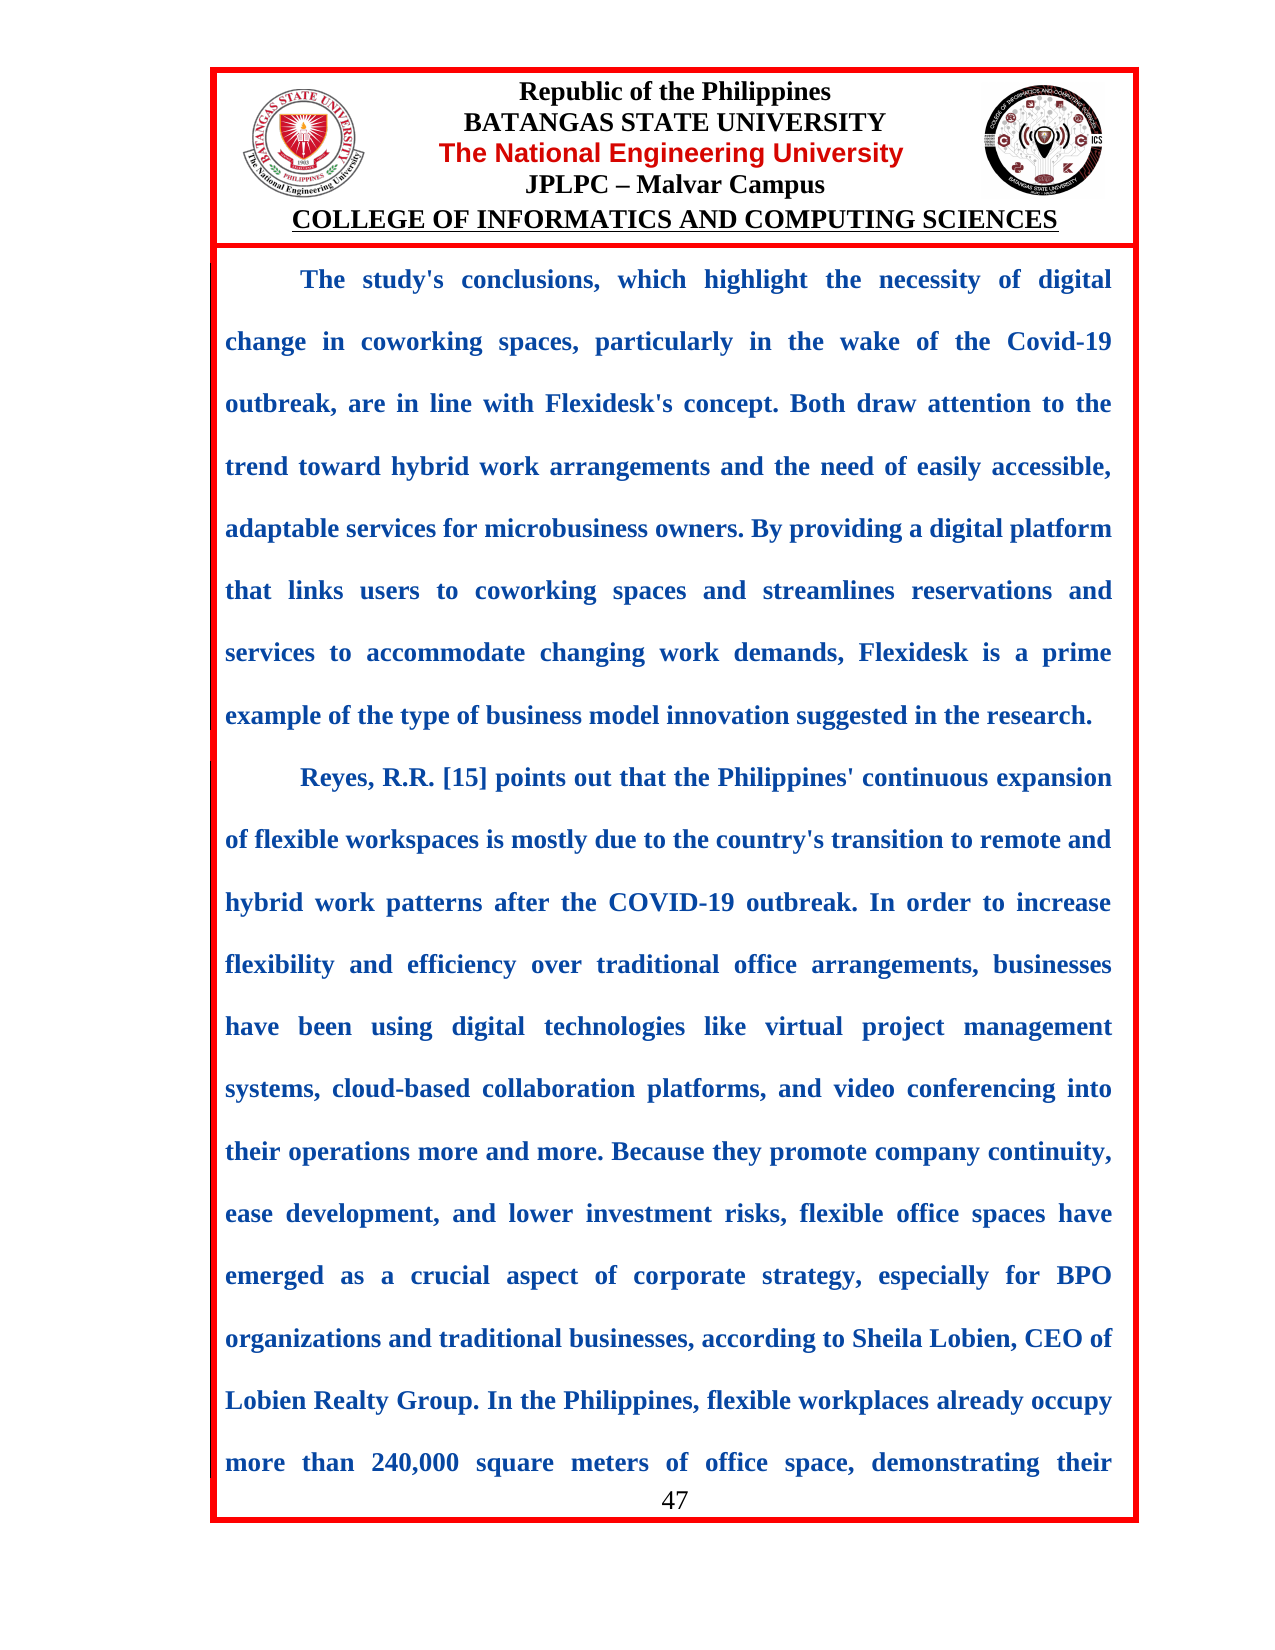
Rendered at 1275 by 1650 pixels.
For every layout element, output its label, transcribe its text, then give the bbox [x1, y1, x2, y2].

text The study's conclusions, which highlight the necessity of digital change in coworking spaces, particularly in the wake of the Covid-19 outbreak, are in line with Flexidesk's concept. Both draw attention to the trend toward hybrid work arrangements and the need of easily accessible, adaptable services for microbusiness owners. By providing a digital platform that links users to coworking spaces and streamlines reservations and services to accommodate changing work demands, Flexidesk is a prime example of the type of business model innovation suggested in the research. [225, 263, 1113, 730]
picture [981, 82, 1105, 199]
picture [242, 89, 366, 199]
